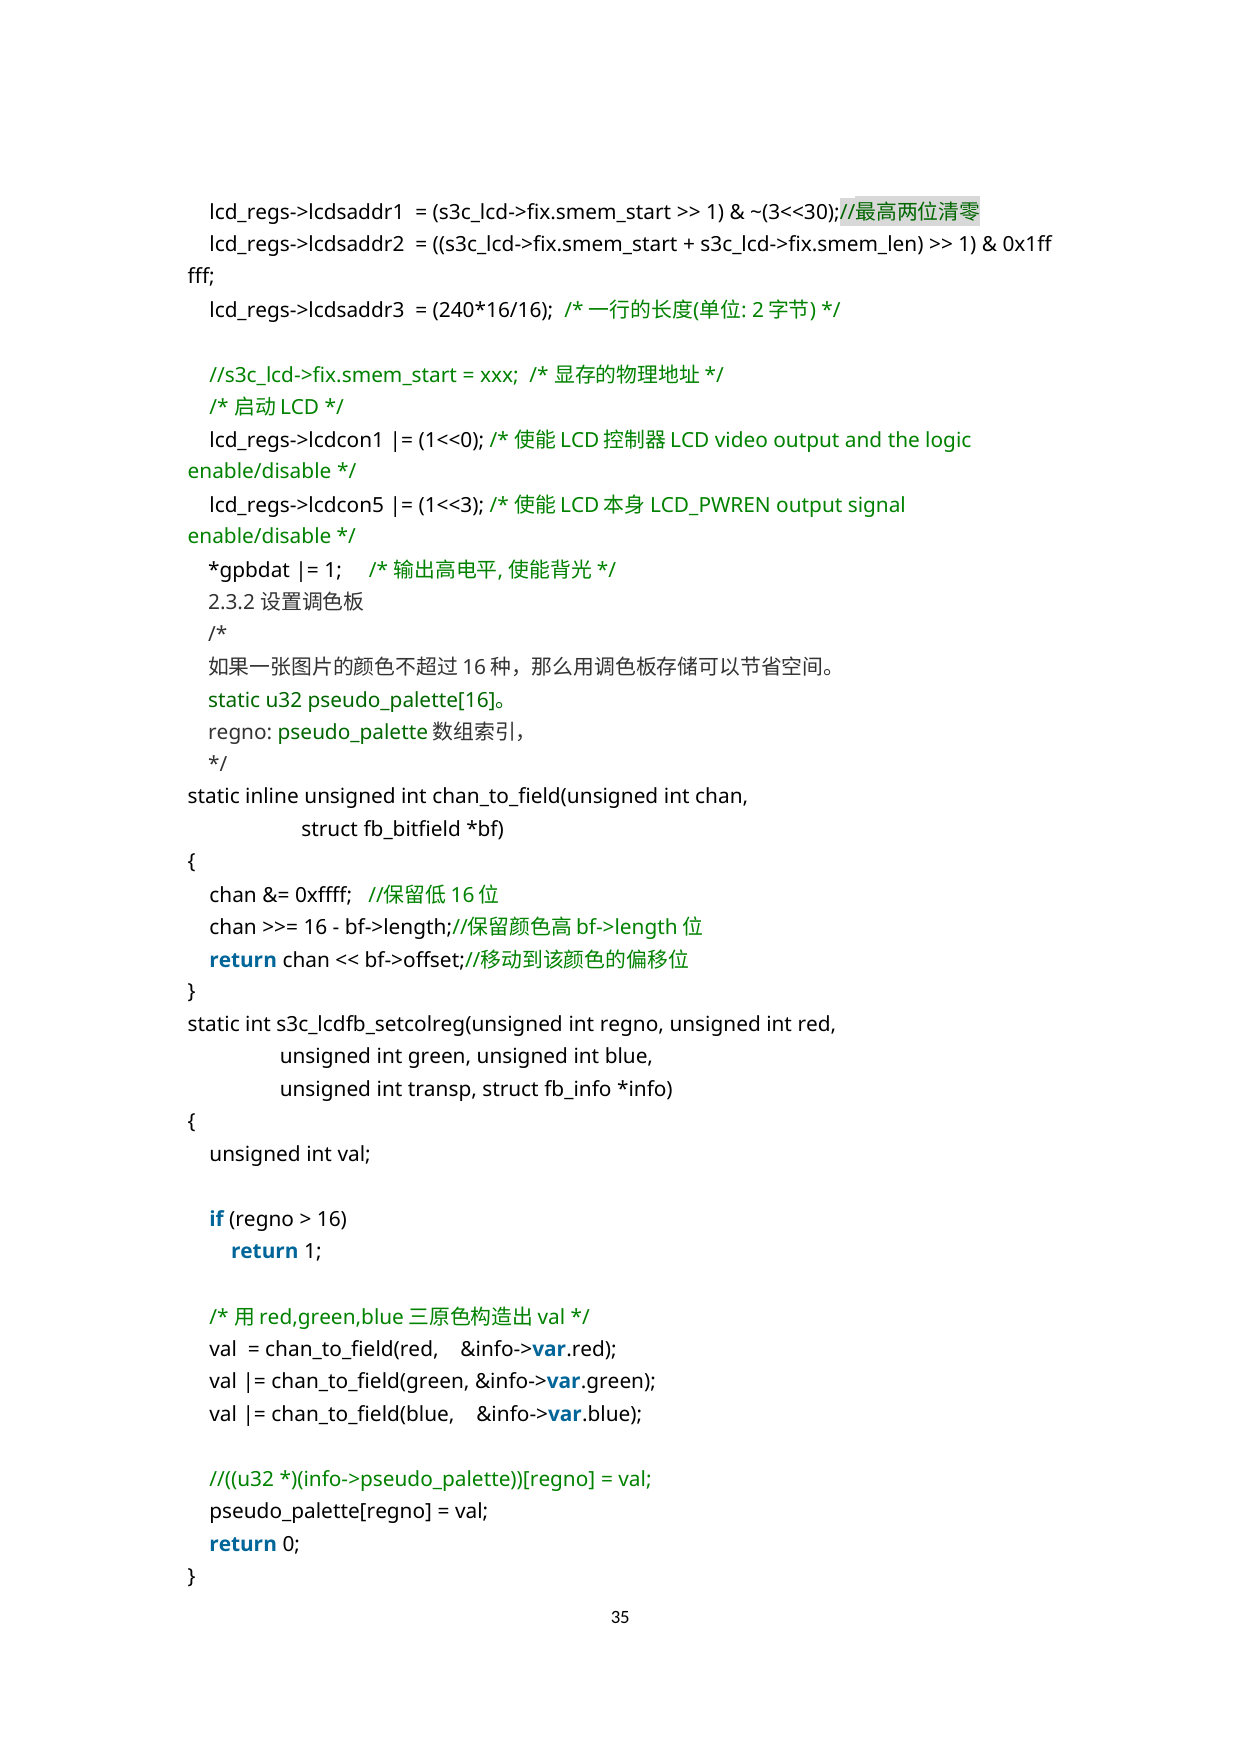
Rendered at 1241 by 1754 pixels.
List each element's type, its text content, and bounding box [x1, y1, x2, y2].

text return chan << bf->offset;//移动到该颜色的偏移位 [187, 942, 1053, 974]
text struct fb_bitfield *bf) [187, 812, 1053, 844]
text unsigned int val; [187, 1137, 1053, 1169]
text static int s3c_lcdfb_setcolreg(unsigned int regno, unsigned int red, [187, 1007, 1053, 1039]
text lcd_regs->lcdcon1 |= (1<<0); /* 使能LCD控制器LCD video output and the logic enable/disable */ [187, 422, 1053, 487]
text chan >>= 16 - bf->length;//保留颜色高bf->length位 [187, 909, 1053, 942]
text static u32 pseudo_palette[16]。 [187, 682, 1053, 714]
text return 0; [187, 1527, 1053, 1559]
text lcd_regs->lcdsaddr3 = (240*16/16); /* 一行的长度(单位: 2字节) */ [187, 292, 1053, 324]
text chan &= 0xffff; //保留低16位 [187, 877, 1053, 909]
text *gpbdat |= 1; /* 输出高电平, 使能背光 */ [187, 552, 1053, 584]
text if (regno > 16) [187, 1202, 1053, 1234]
text } [187, 1559, 1053, 1592]
text unsigned int transp, struct fb_info *info) [187, 1072, 1053, 1104]
text //s3c_lcd->fix.smem_start = xxx; /* 显存的物理地址 */ [187, 357, 1053, 389]
text val |= chan_to_field(blue, &info->var.blue); [187, 1397, 1053, 1429]
text /* 用red,green,blue三原色构造出val */ [187, 1299, 1053, 1332]
text 2.3.2 设置调色板 [187, 584, 1053, 617]
text 如果一张图片的颜色不超过16种，那么用调色板存储可以节省空间。 [187, 649, 1053, 682]
text } [187, 974, 1053, 1007]
text lcd_regs->lcdcon5 |= (1<<3); /* 使能LCD本身 LCD_PWREN output signal enable/disable */ [187, 487, 1053, 552]
text pseudo_palette[regno] = val; [187, 1494, 1053, 1527]
text val = chan_to_field(red, &info->var.red); [187, 1332, 1053, 1364]
text regno: pseudo_palette数组索引， [187, 714, 1053, 747]
text lcd_regs->lcdsaddr2 = ((s3c_lcd->fix.smem_start + s3c_lcd->fix.smem_len) >> 1) & 0x1fffff; [187, 227, 1053, 292]
text val |= chan_to_field(green, &info->var.green); [187, 1364, 1053, 1397]
text /* 启动LCD */ [187, 389, 1053, 422]
text static inline unsigned int chan_to_field(unsigned int chan, [187, 779, 1053, 812]
text lcd_regs->lcdsaddr1 = (s3c_lcd->fix.smem_start >> 1) & ~(3<<30);//最高两位清零 [187, 194, 1053, 227]
text return 1; [187, 1234, 1053, 1267]
text unsigned int green, unsigned int blue, [187, 1039, 1053, 1072]
text /* [187, 617, 1053, 649]
text //((u32 *)(info->pseudo_palette))[regno] = val; [187, 1462, 1053, 1494]
text { [187, 844, 1053, 877]
text */ [187, 747, 1053, 779]
text { [187, 1104, 1053, 1137]
